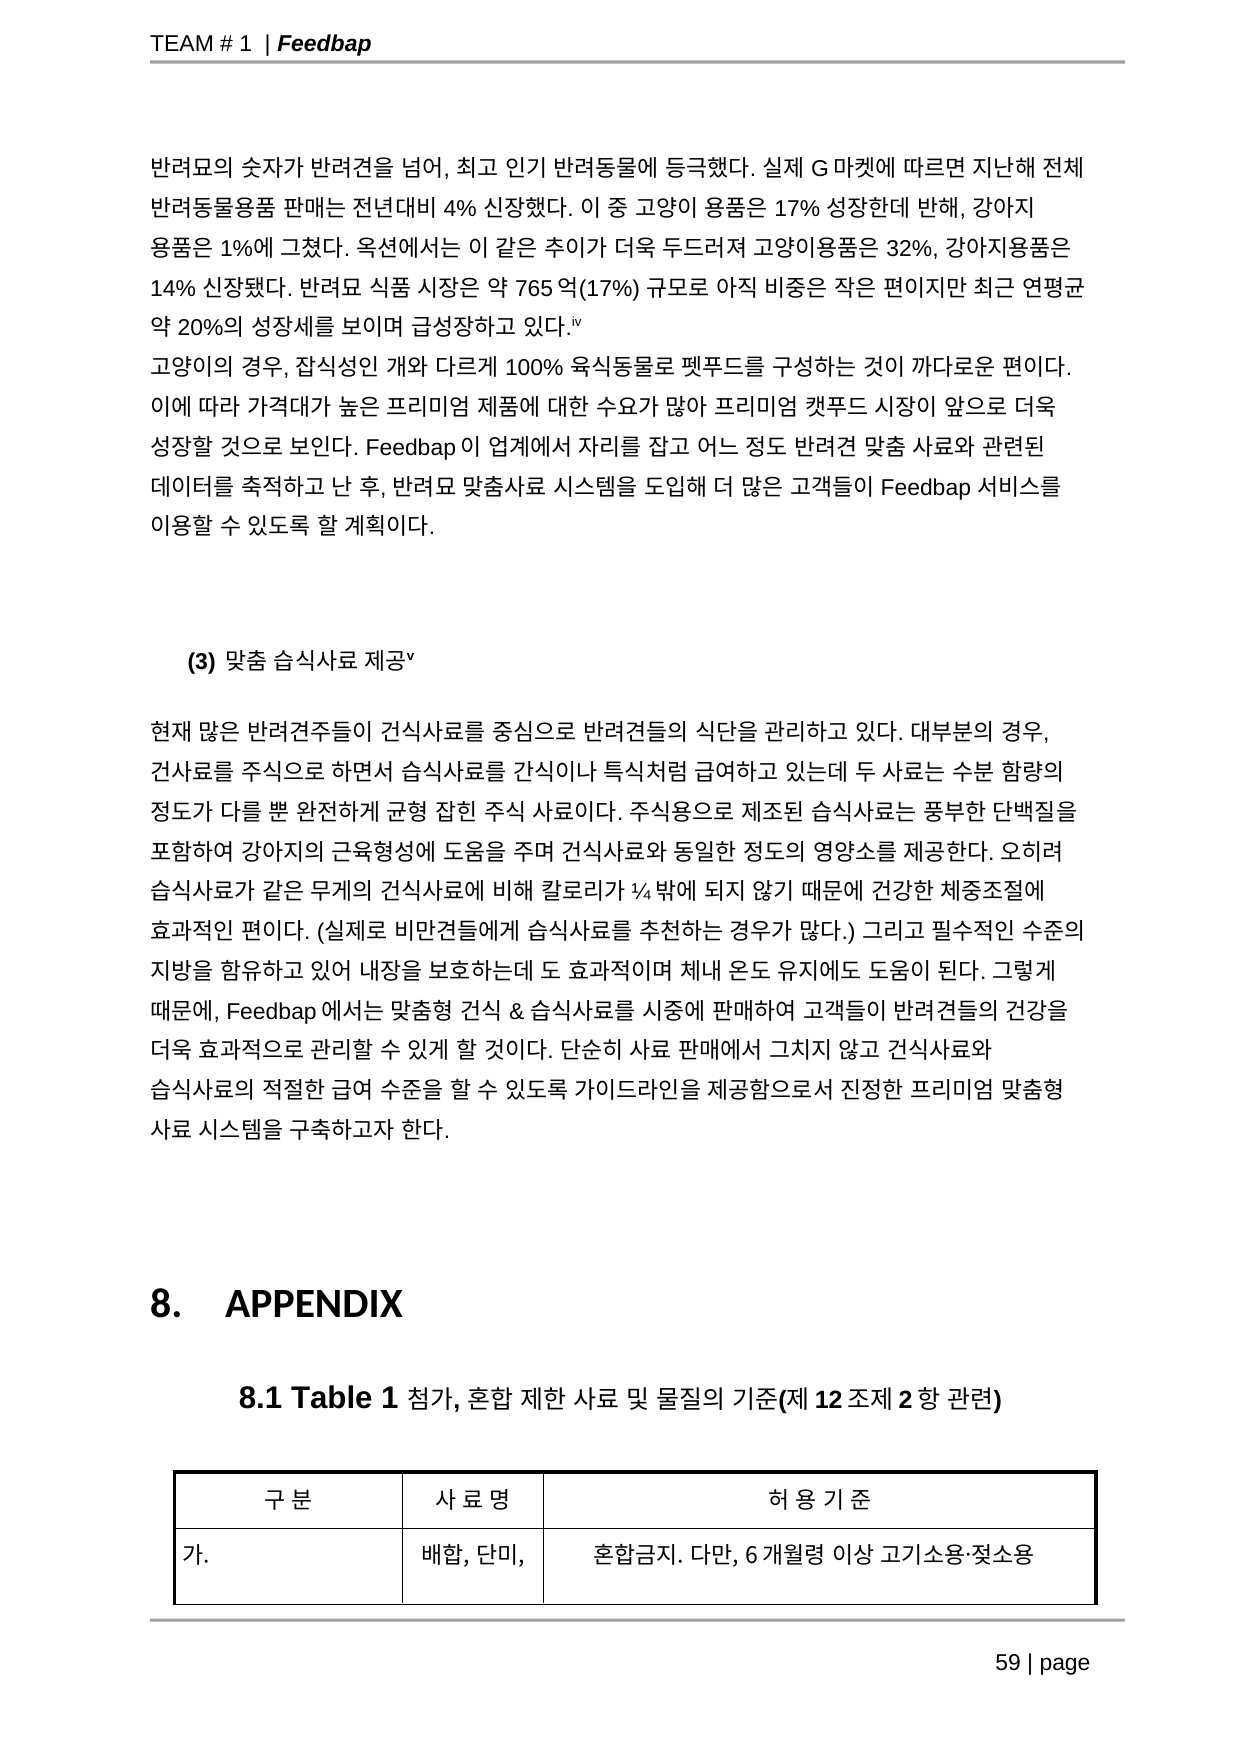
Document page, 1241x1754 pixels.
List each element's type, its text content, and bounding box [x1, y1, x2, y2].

text 고양이의 경우, 잡식성인 개와 다르게 100% 육식동물로 펫푸드를 구성하는 것이 까다로운 편이다. 이에 따라 가격대가 높은 프리미엄 제품에 대한 수요가 많아 프리미엄 캣푸드 시장이 앞으로 더욱 성장할 것으로 보인다. Feedbap이 업계에서 자리를 잡고 어느 정도 반려견 맞춤 사료와 관련된 데이터를 축적하고 난 후, 반려묘 맞춤사료 시스템을 도입해 더 많은 고객들이 Feedbap 서비스를 이용할 수 있도록 할 계획이다. [150, 349, 1090, 541]
table_header 구 분 [176, 1474, 402, 1528]
table_cell 가. 비단백태질소화합물 [176, 1529, 402, 1603]
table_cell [544, 1529, 1094, 1603]
text 8.1 Table 1 첨가, 혼합 제한 사료 및 물질의 기준(제12조제2항 관련) [150, 1379, 1090, 1416]
list 맞춤 습식사료 제공 [187, 643, 1090, 676]
table_header 허 용 기 준 [544, 1474, 1094, 1528]
text 현재 많은 반려견주들이 건식사료를 중심으로 반려견들의 식단을 관리하고 있다. 대부분의 경우, 건사료를 주식으로 하면서 습식사료를 간식이나 특식처럼 급여하고 있는데 두 사료는 수분 함량의 정도가 다를 뿐 완전하게 균형 잡힌 주식 사료이다. 주식용으로 제조된 습식사료는 풍부한 단백질을 포함하여 강아지의 근육형성에 도움을 주며 건식사료와 동일한 정도의 영양소를 제공한다. 오히려 습식사료가 같은 무게의 건식사료에 비해 칼로리가 ¼밖에 되지 않기 때문에 건강한 체중조절에 효과적인 편이다. (실제로 비만견들에게 습식사료를 추천하는 경우가 많다.) 그리고 필수적인 수준의 지방을 함유하고 있어 내장을 보호하는데 도 효과적이며 체내 온도 유지에도 도움이 된다. 그렇게 때문에, Feedbap에서는 맞춤형 건식 & 습식사료를 시중에 판매하여 고객들이 반려견들의 건강을 더욱 효과적으로 관리할 수 있게 할 것이다. 단순히 사료 판매에서 그치지 않고 건식사료와 습식사료의 적절한 급여 수준을 할 수 있도록 가이드라인을 제공함으로서 진정한 프리미엄 맞춤형 사료 시스템을 구축하고자 한다. [150, 714, 1090, 1145]
table_header 사 료 명 [403, 1474, 543, 1528]
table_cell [403, 1529, 543, 1603]
text 8. APPENDIX [150, 1277, 1090, 1328]
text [150, 150, 1090, 342]
